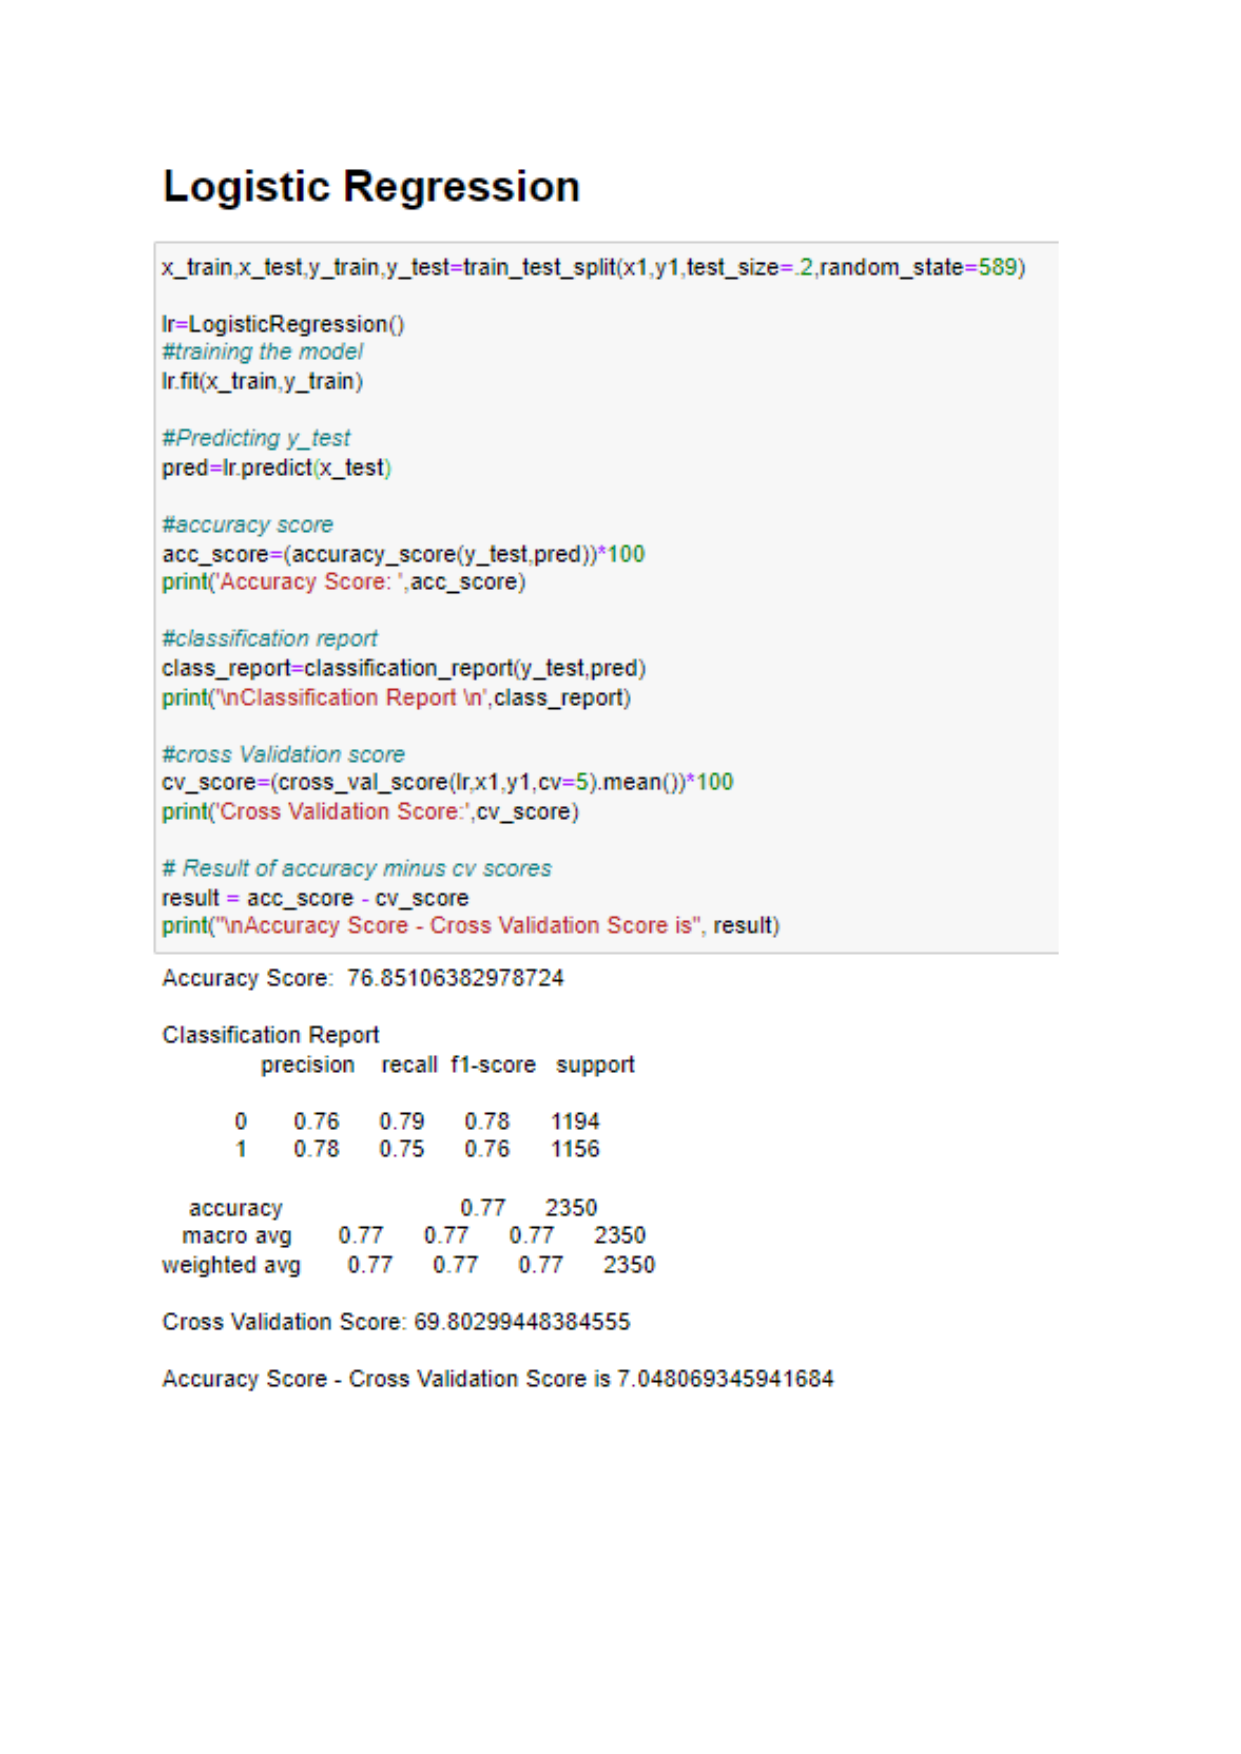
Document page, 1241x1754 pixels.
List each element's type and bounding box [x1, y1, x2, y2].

picture [150, 150, 1059, 1421]
